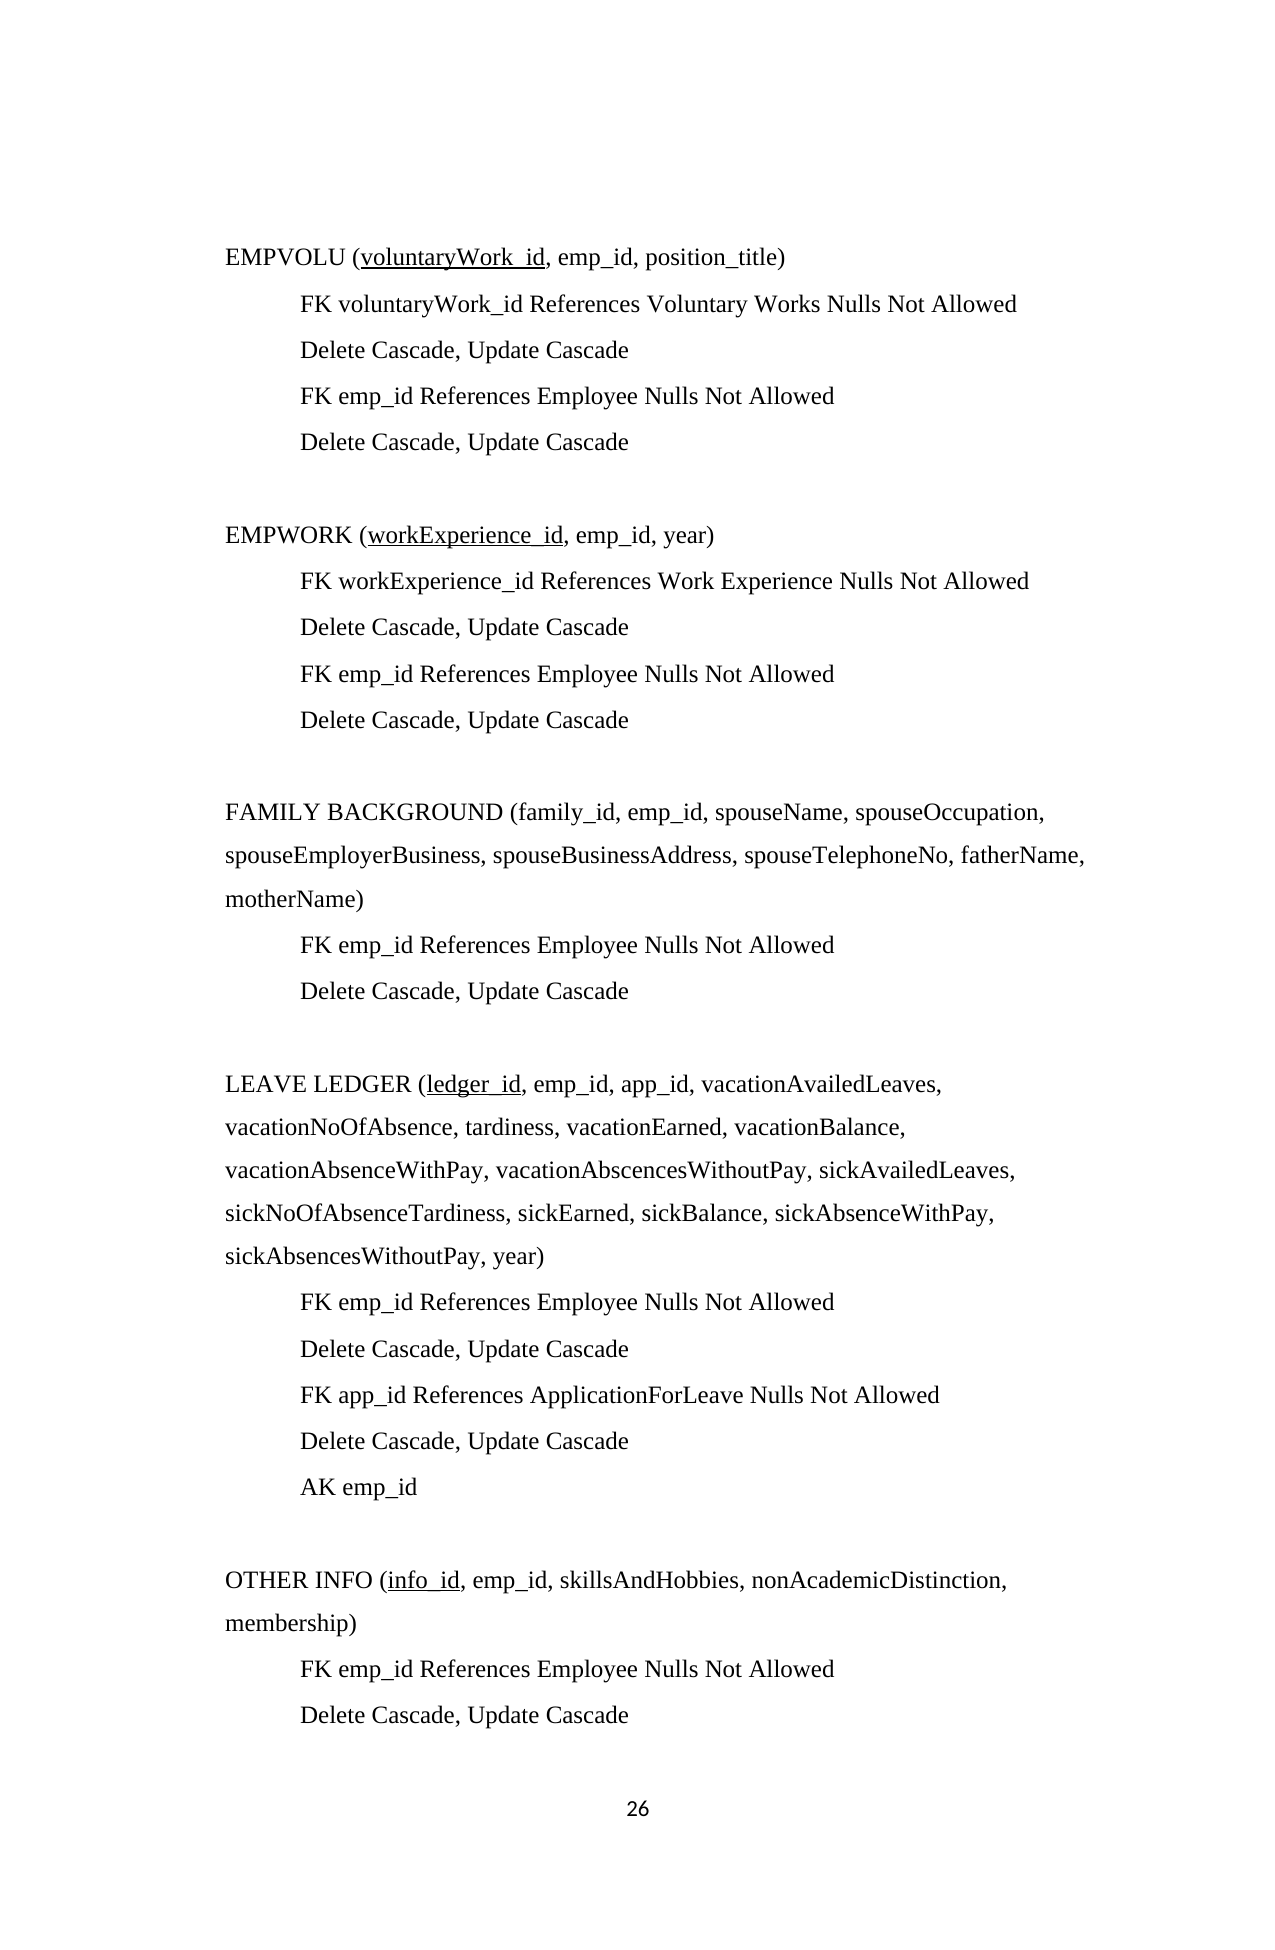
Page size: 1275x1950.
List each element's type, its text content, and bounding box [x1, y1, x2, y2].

text FK voluntaryWork_id References Voluntary Works Nulls Not Allowed [225, 289, 1125, 317]
text AK emp_id [225, 1472, 1125, 1501]
text FK emp_id References Employee Nulls Not Allowed [225, 930, 1125, 959]
text Delete Cascade, Update Cascade [225, 1334, 1125, 1362]
text FK app_id References ApplicationForLeave Nulls Not Allowed [225, 1380, 1125, 1409]
text FK emp_id References Employee Nulls Not Allowed [225, 659, 1125, 687]
text FK emp_id References Employee Nulls Not Allowed [225, 381, 1125, 410]
text Delete Cascade, Update Cascade [225, 612, 1125, 641]
text FK workExperience_id References Work Experience Nulls Not Allowed [225, 566, 1125, 595]
text Delete Cascade, Update Cascade [225, 335, 1125, 364]
text Delete Cascade, Update Cascade [225, 976, 1125, 1005]
text Delete Cascade, Update Cascade [225, 705, 1125, 734]
text Delete Cascade, Update Cascade [225, 1701, 1125, 1729]
text EMPWORK (workExperience_id, emp_id, year) [225, 520, 1125, 549]
text EMPVOLU (voluntaryWork_id, emp_id, position_title) [225, 242, 1125, 271]
text FAMILY BACKGROUND (family_id, emp_id, spouseName, spouseOccupation, spouseEmployerBusiness, spouseBusinessAddress, spouseTelephoneNo, fatherName, motherName) [225, 797, 1125, 912]
text FK emp_id References Employee Nulls Not Allowed [225, 1654, 1125, 1683]
text Delete Cascade, Update Cascade [225, 427, 1125, 456]
text OTHER INFO (info_id, emp_id, skillsAndHobbies, nonAcademicDistinction, membership) [225, 1565, 1125, 1637]
text FK emp_id References Employee Nulls Not Allowed [225, 1287, 1125, 1316]
text LEAVE LEDGER (ledger_id, emp_id, app_id, vacationAvailedLeaves, vacationNoOfAbsence, tardiness, vacationEarned, vacationBalance, vacationAbsenceWithPay, vacationAbscencesWithoutPay, sickAvailedLeaves, sickNoOfAbsenceTardiness, sickEarned, sickBalance, sickAbsenceWithPay, sickAbsencesWithoutPay, year) [225, 1069, 1125, 1270]
text Delete Cascade, Update Cascade [225, 1426, 1125, 1455]
